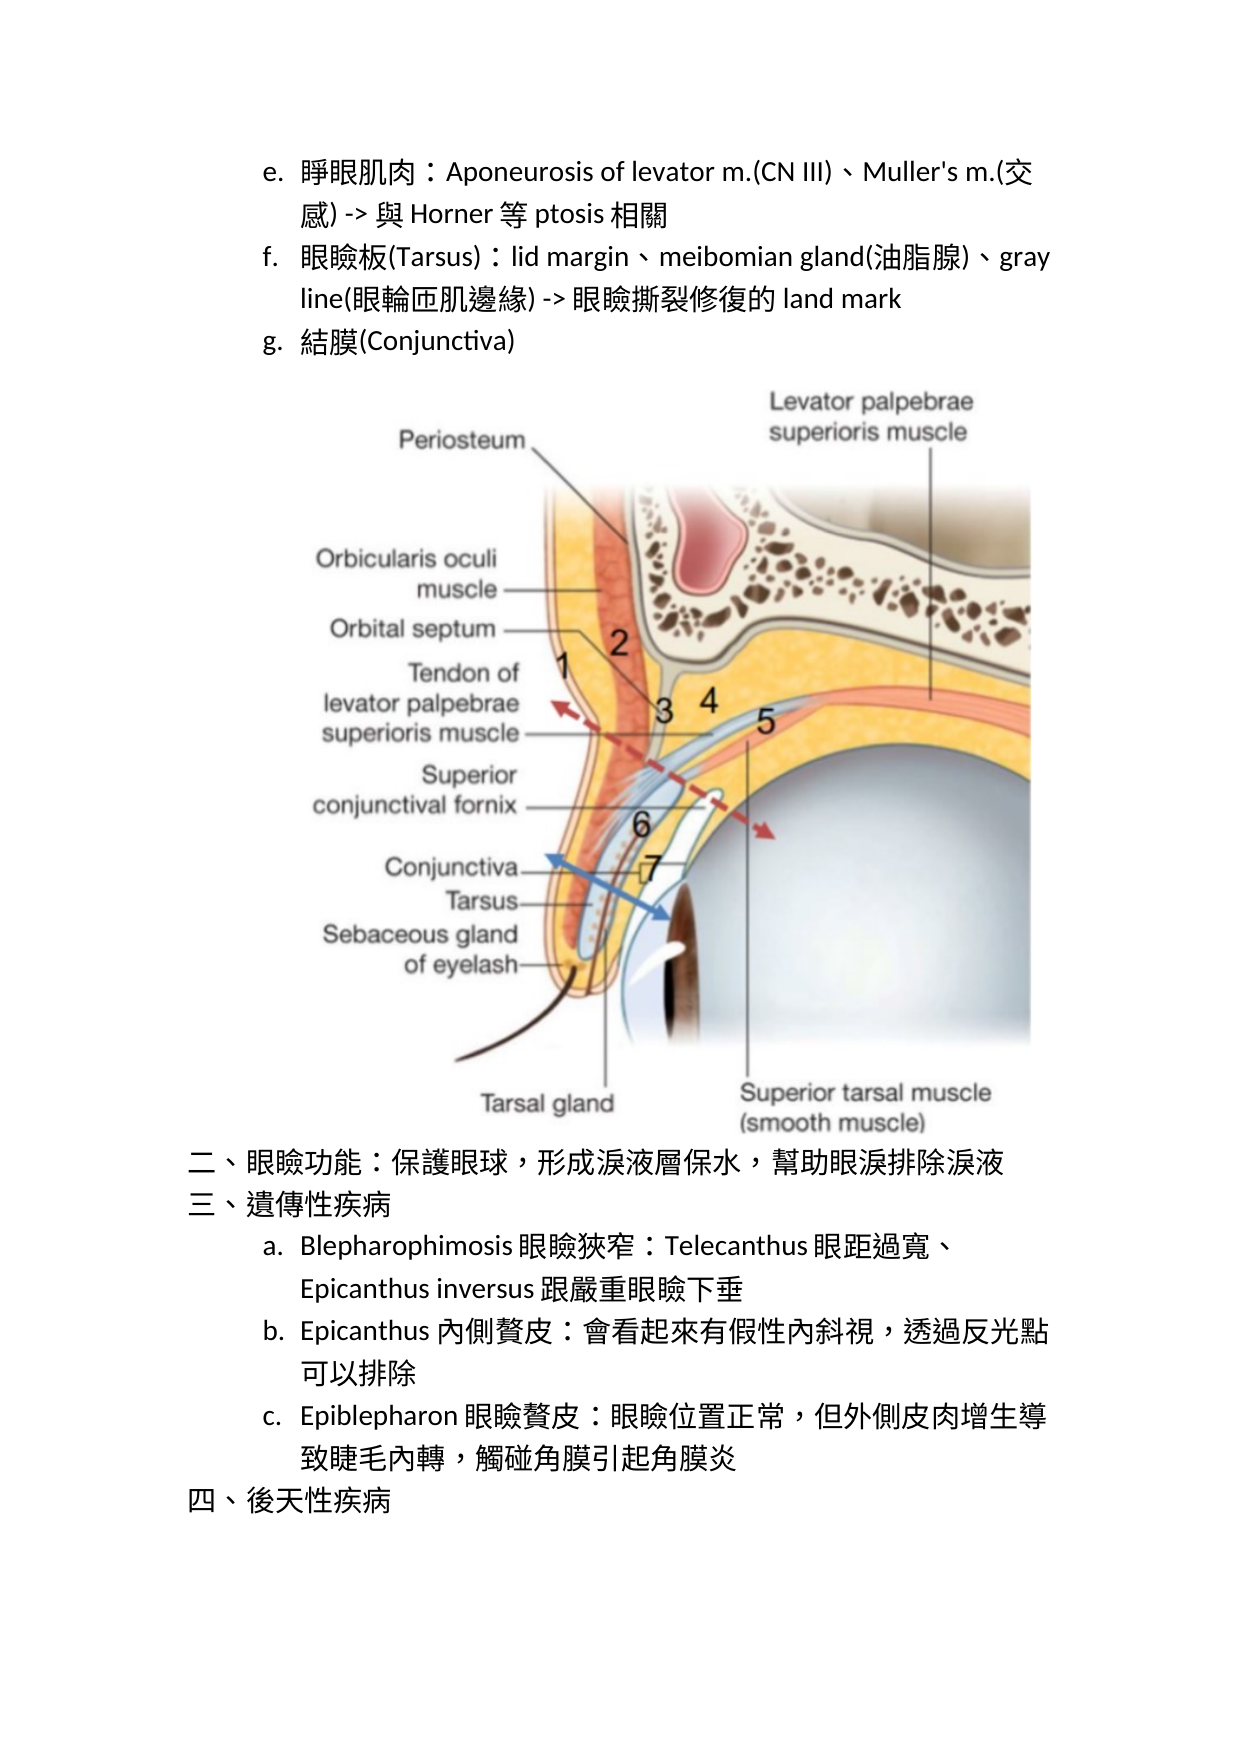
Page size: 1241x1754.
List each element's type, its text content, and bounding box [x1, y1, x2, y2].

text 二、眼瞼功能：保護眼球，形成淚液層保水，幫助眼淚排除淚液 [187, 1139, 1053, 1182]
list 睜眼肌肉：Aponeurosis of levator m.(CN III)、Muller's m.(交感) -> 與Horner等ptosis相關 [262, 150, 1053, 234]
list Epicanthus 內側贅皮：會看起來有假性內斜視，透過反光點可以排除 [262, 1309, 1053, 1393]
text 四、後天性疾病 [187, 1478, 1053, 1520]
list 眼瞼板(Tarsus)：lid margin、meibomian gland(油脂腺)、gray line(眼輪匝肌邊緣) -> 眼瞼撕裂修復的land mark [262, 234, 1053, 319]
list 結膜(Conjunctiva) [262, 319, 1053, 361]
list Blepharophimosis眼瞼狹窄：Telecanthus眼距過寬、Epicanthus inversus跟嚴重眼瞼下垂 [262, 1224, 1053, 1309]
picture [300, 389, 1032, 1140]
text 三、遺傳性疾病 [187, 1182, 1053, 1224]
list Epiblepharon眼瞼贅皮：眼瞼位置正常，但外側皮肉增生導致睫毛內轉，觸碰角膜引起角膜炎 [262, 1393, 1053, 1478]
